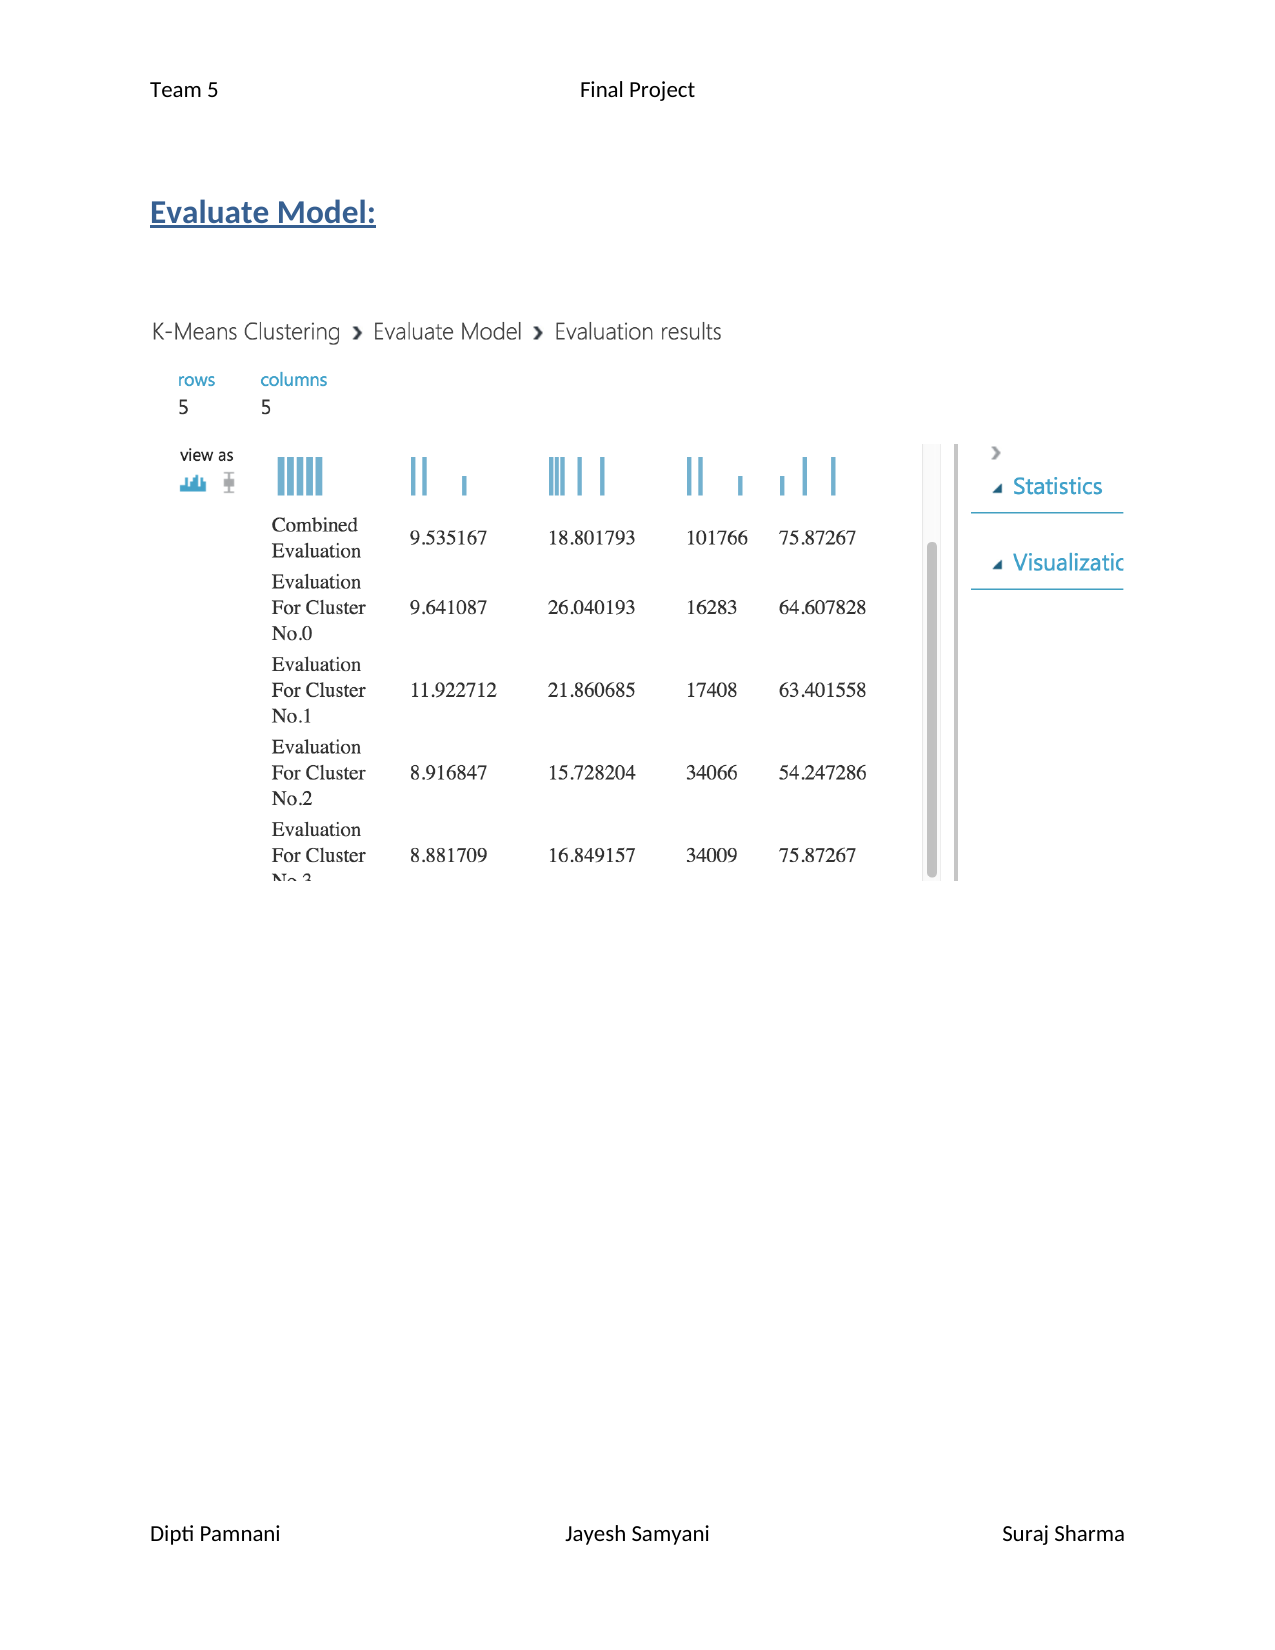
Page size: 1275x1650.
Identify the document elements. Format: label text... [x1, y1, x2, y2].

text Evaluate Model: [150, 191, 1125, 231]
picture [150, 312, 1124, 881]
